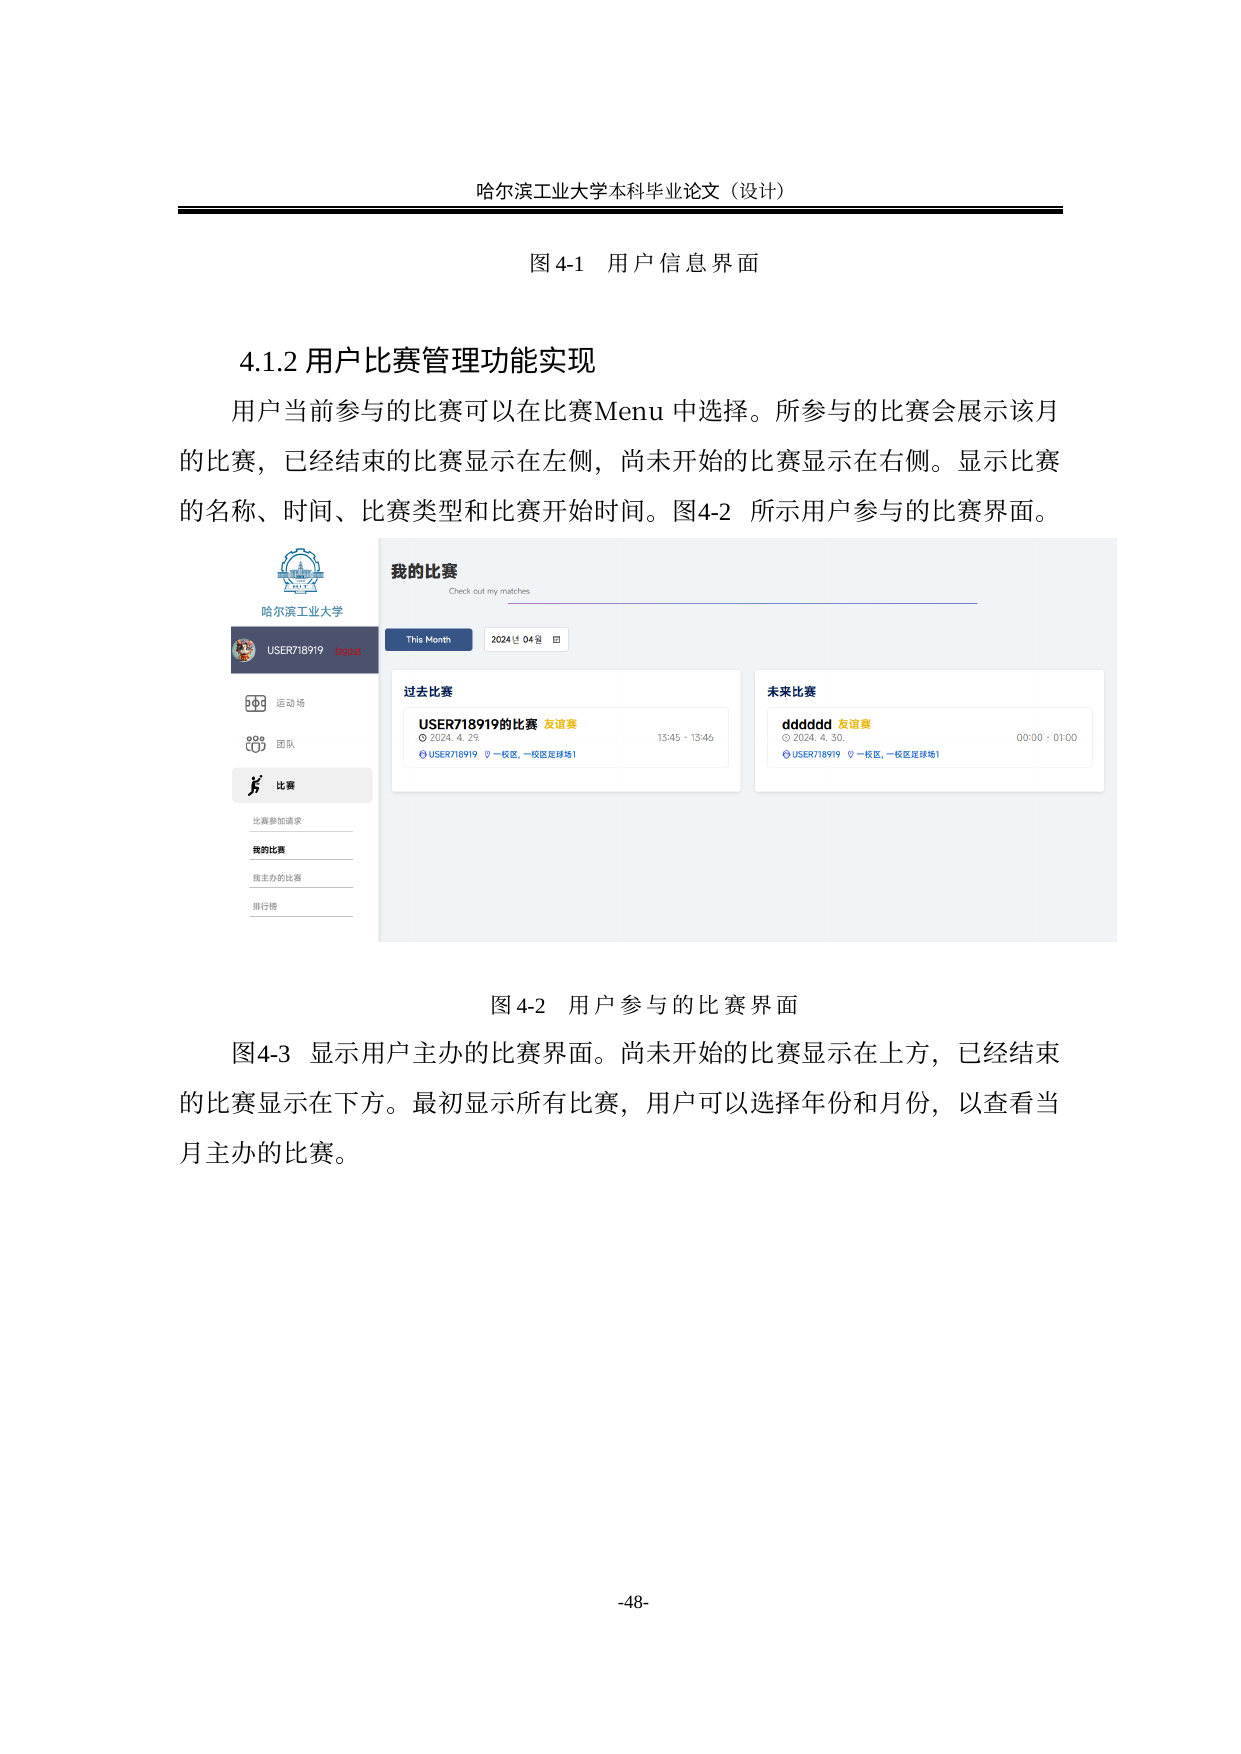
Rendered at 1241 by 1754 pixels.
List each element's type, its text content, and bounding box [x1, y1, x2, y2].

text 图4-1 用户信息界面 [179, 242, 1061, 282]
text 用户当前参与的比赛可以在比赛Menu中选择。所参与的比赛会展示该月的比赛，已经结束的比赛显示在左侧，尚未开始的比赛显示在右侧。显示比赛的名称、时间、比赛类型和比赛开始时间。图4-2所示用户参与的比赛界面。 [179, 390, 1061, 529]
text 图4-2用户参与的比赛界面 [179, 984, 1061, 1024]
picture [231, 538, 1117, 942]
text 图4-3显示用户主办的比赛界面。尚未开始的比赛显示在上方，已经结束的比赛显示在下方。最初显示所有比赛，用户可以选择年份和月份，以查看当月主办的比赛。 [179, 1032, 1061, 1172]
subtitle 4.1.2 用户比赛管理功能实现 [179, 337, 1061, 379]
